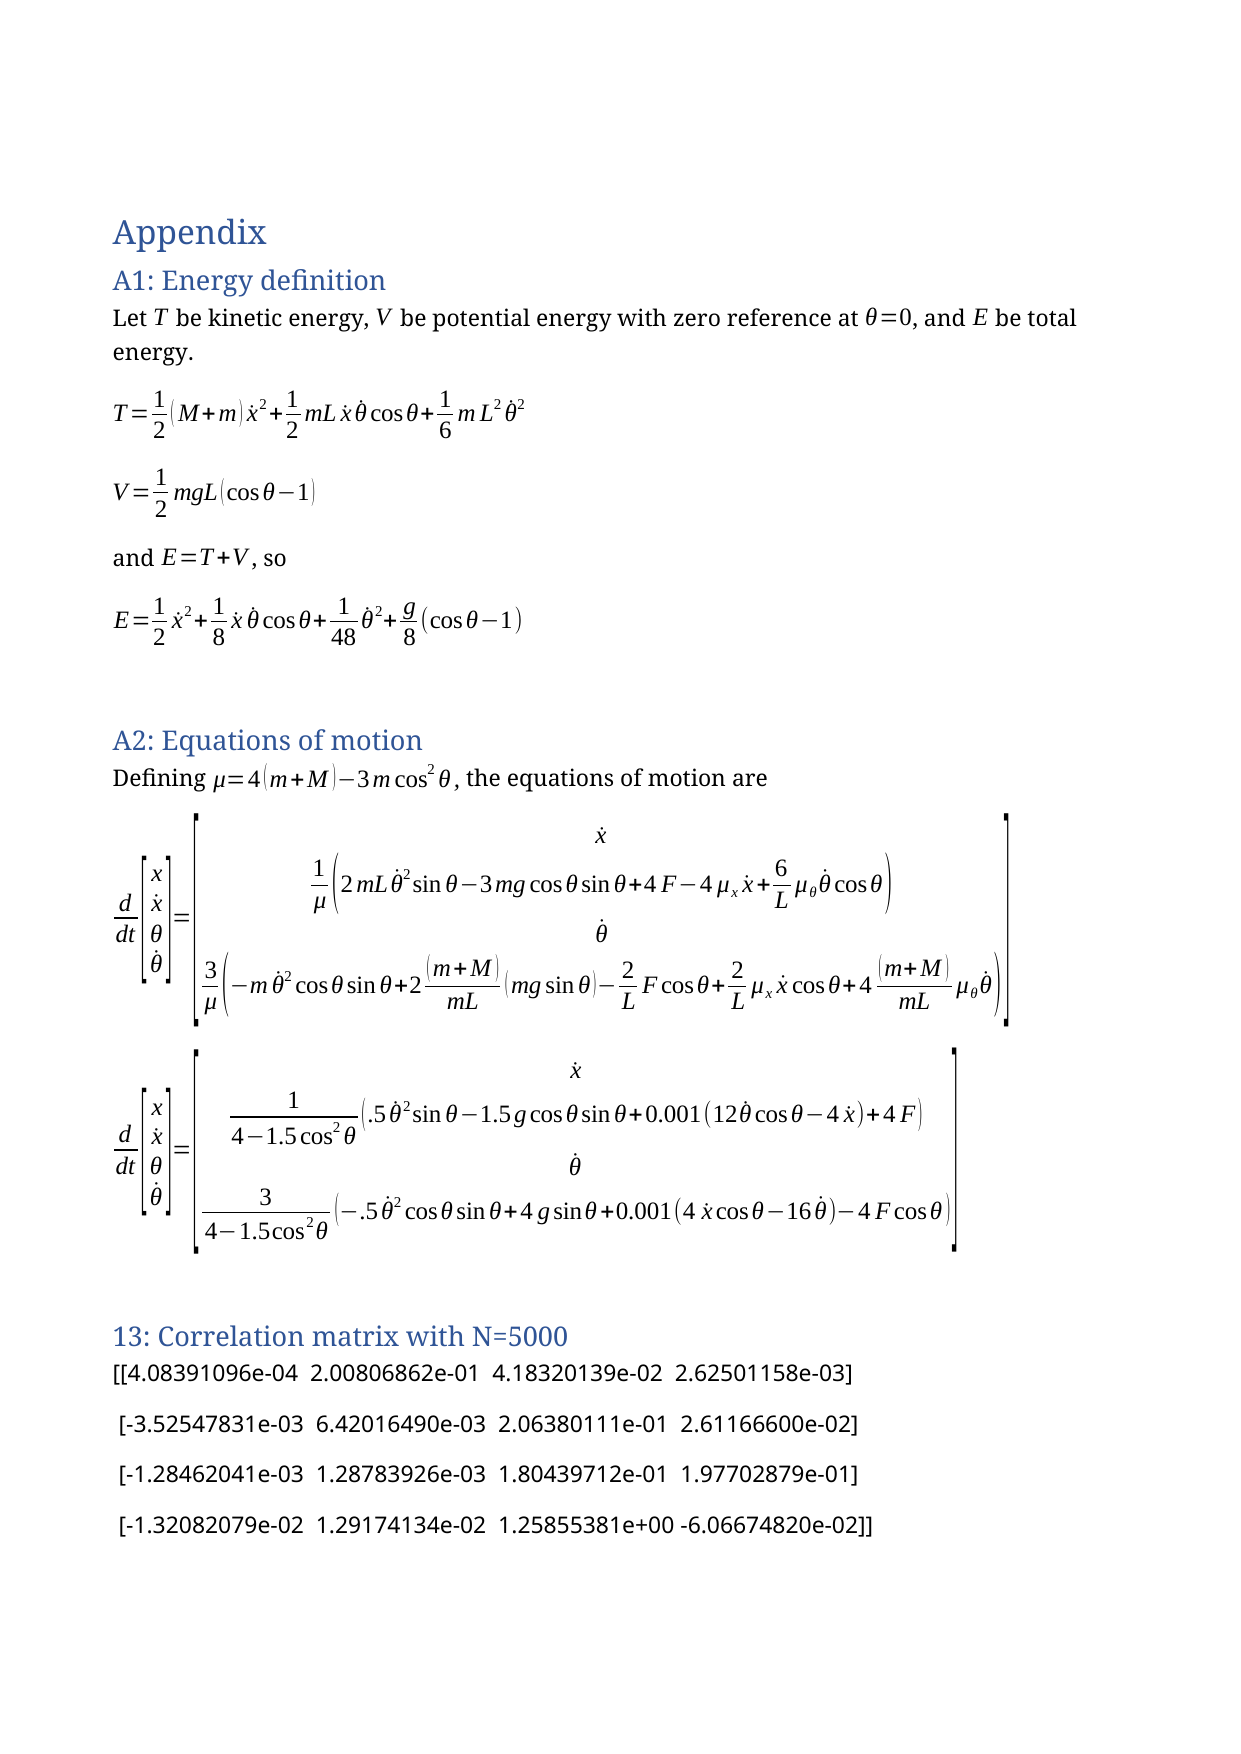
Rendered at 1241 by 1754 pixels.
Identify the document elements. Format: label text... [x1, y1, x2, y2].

text [-3.52547831e-03 6.42016490e-03 2.06380111e-01 2.61166600e-02] [112, 1408, 1128, 1439]
text [-1.32082079e-02 1.29174134e-02 1.25855381e+00 -6.06674820e-02]] [112, 1509, 1128, 1540]
text and , so [112, 542, 1128, 573]
text [[4.08391096e-04 2.00806862e-01 4.18320139e-02 2.62501158e-03] [112, 1357, 1128, 1389]
text [-1.28462041e-03 1.28783926e-03 1.80439712e-01 1.97702879e-01] [112, 1458, 1128, 1489]
text Let be kinetic energy, be potential energy with zero reference at , and be total energy. [112, 302, 1128, 367]
subtitle Appendix [112, 209, 1128, 254]
subtitle 13: Correlation matrix with N=5000 [112, 1318, 1128, 1354]
subtitle A1: Energy definition [112, 262, 1128, 299]
subtitle A2: Equations of motion [112, 721, 1128, 758]
text Defining the equations of motion are [112, 761, 1128, 793]
